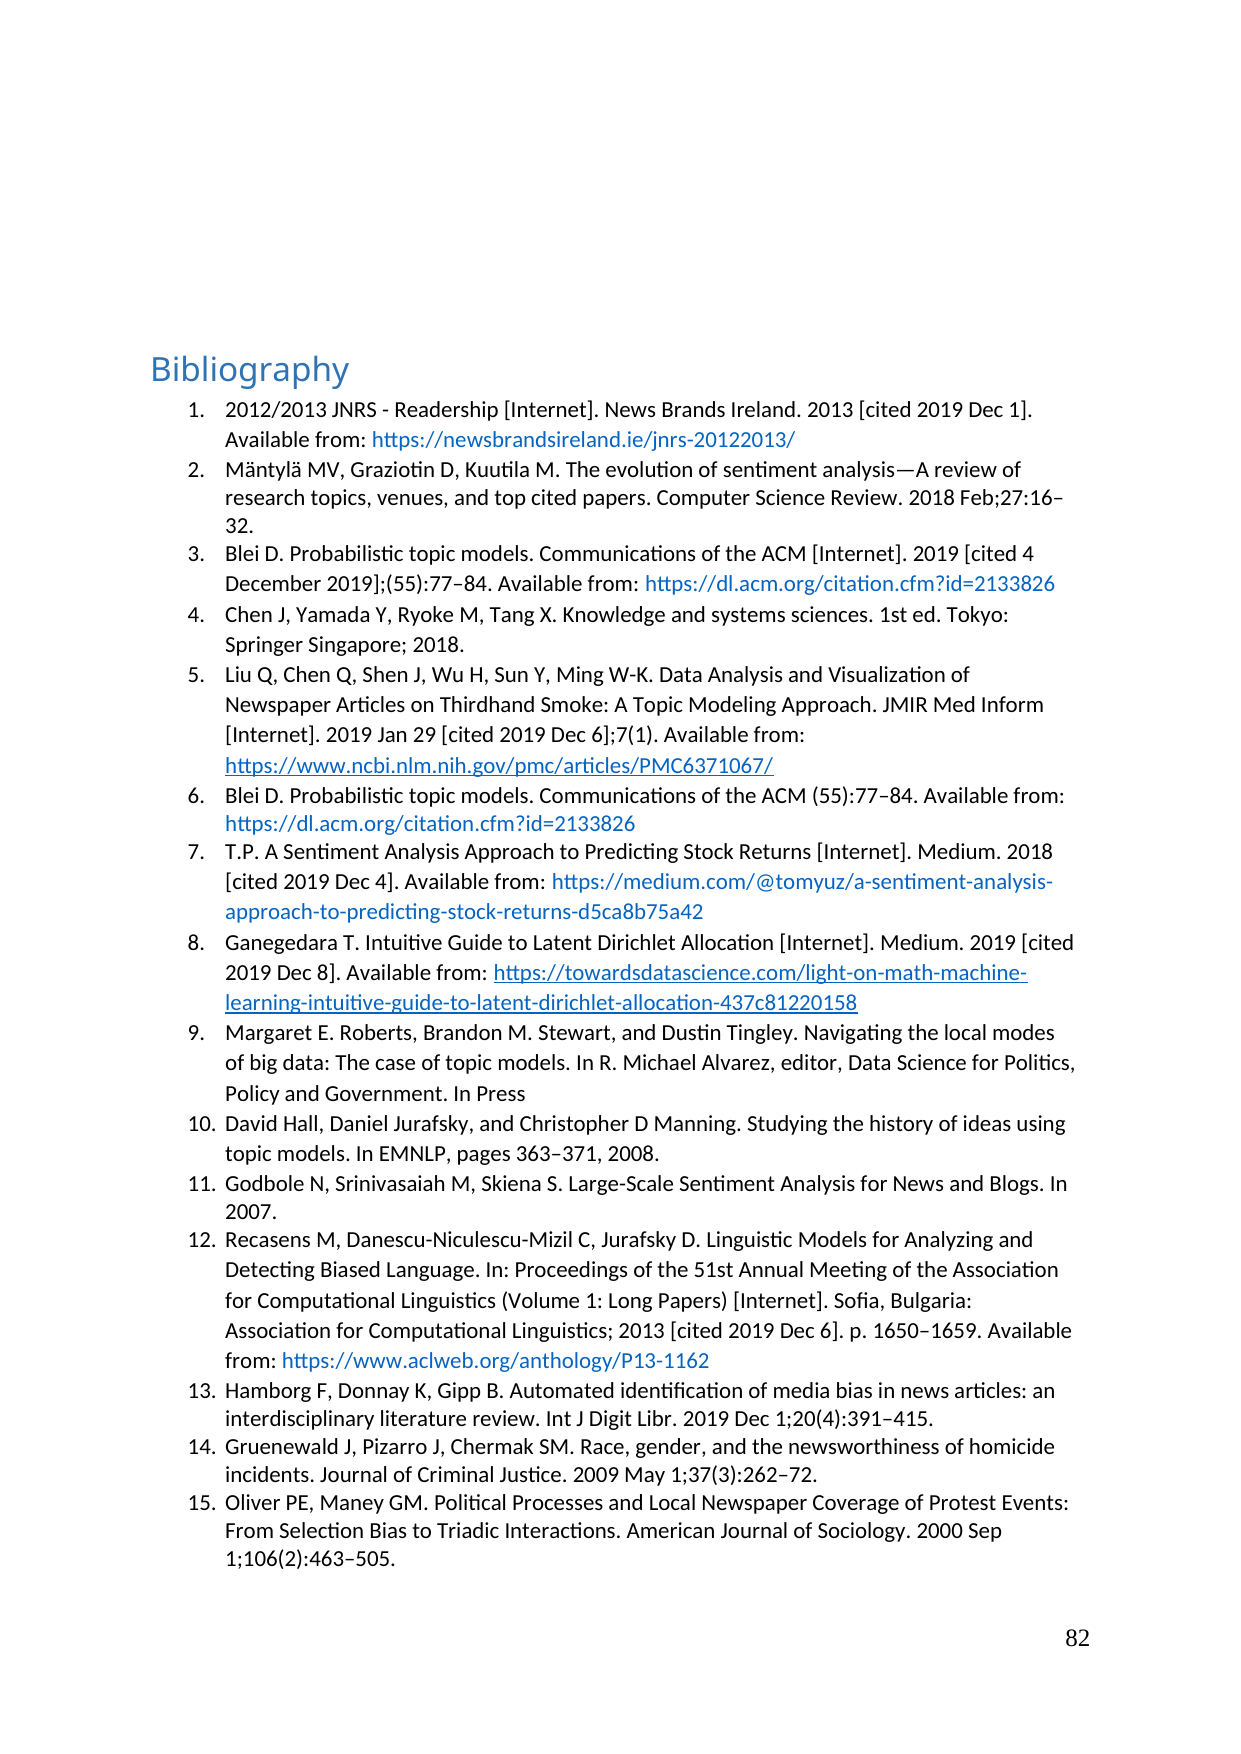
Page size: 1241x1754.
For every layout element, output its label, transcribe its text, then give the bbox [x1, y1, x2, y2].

list Oliver PE, Maney GM. Political Processes and Local Newspaper Coverage of Protest Events: From Selection Bias to Triadic Interactions. American Journal of Sociology. 2000 Sep 1;106(2):463–505. [187, 1488, 1080, 1572]
list Ganegedara T. Intuitive Guide to Latent Dirichlet Allocation [Internet]. Medium. 2019 [cited 2019 Dec 8]. Available from: https://towardsdatascience.com/light-on-math-machine-learning-intuitive-guide-to-latent-dirichlet-allocation-437c81220158 [187, 928, 1080, 1016]
list David Hall, Daniel Jurafsky, and Christopher D Manning. Studying the history of ideas using topic models. In EMNLP, pages 363–371, 2008. [187, 1109, 1080, 1167]
list Godbole N, Srinivasaiah M, Skiena S. Large-Scale Sentiment Analysis for News and Blogs. In 2007. [187, 1169, 1080, 1225]
list Blei D. Probabilistic topic models. Communications of the ACM [Internet]. 2019 [cited 4 December 2019];(55):77–84. Available from: https://dl.acm.org/citation.cfm?id=2133826 [187, 539, 1080, 597]
list Gruenewald J, Pizarro J, Chermak SM. Race, gender, and the newsworthiness of homicide incidents. Journal of Criminal Justice. 2009 May 1;37(3):262–72. [187, 1432, 1080, 1488]
list 2012/2013 JNRS - Readership [Internet]. News Brands Ireland. 2013 [cited 2019 Dec 1]. Available from: https://newsbrandsireland.ie/jnrs-20122013/ [187, 395, 1090, 453]
list Hamborg F, Donnay K, Gipp B. Automated identification of media bias in news articles: an interdisciplinary literature review. Int J Digit Libr. 2019 Dec 1;20(4):391–415. [187, 1376, 1080, 1432]
list T.P. A Sentiment Analysis Approach to Predicting Stock Returns [Internet]. Medium. 2018 [cited 2019 Dec 4]. Available from: https://medium.com/@tomyuz/a-sentiment-analysis-approach-to-predicting-stock-returns-d5ca8b75a42 [187, 837, 1080, 925]
list Blei D. Probabilistic topic models. Communications of the ACM (55):77–84. Available from: https://dl.acm.org/citation.cfm?id=2133826 [636, 781, 1080, 837]
list Mäntylä MV, Graziotin D, Kuutila M. The evolution of sentiment analysis—A review of research topics, venues, and top cited papers. Computer Science Review. 2018 Feb;27:16–32. [187, 455, 1080, 539]
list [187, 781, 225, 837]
list Chen J, Yamada Y, Ryoke M, Tang X. Knowledge and systems sciences. 1st ed. Tokyo: Springer Singapore; 2018. [187, 600, 1080, 658]
list Liu Q, Chen Q, Shen J, Wu H, Sun Y, Ming W-K. Data Analysis and Visualization of Newspaper Articles on Thirdhand Smoke: A Topic Modeling Approach. JMIR Med Inform [Internet]. 2019 Jan 29 [cited 2019 Dec 6];7(1). Available from: https://www.ncbi.nlm.nih.gov/pmc/articles/PMC6371067/ [187, 660, 1080, 779]
subtitle Bibliography [150, 346, 1090, 391]
list Margaret E. Roberts, Brandon M. Stewart, and Dustin Tingley. Navigating the local modes of big data: The case of topic models. In R. Michael Alvarez, editor, Data Science for Politics, Policy and Government. In Press [187, 1018, 1080, 1107]
list Recasens M, Danescu-Niculescu-Mizil C, Jurafsky D. Linguistic Models for Analyzing and Detecting Biased Language. In: Proceedings of the 51st Annual Meeting of the Association for Computational Linguistics (Volume 1: Long Papers) [Internet]. Sofia, Bulgaria: Association for Computational Linguistics; 2013 [cited 2019 Dec 6]. p. 1650–1659. Available from: https://www.aclweb.org/anthology/P13-1162 [187, 1225, 1080, 1374]
